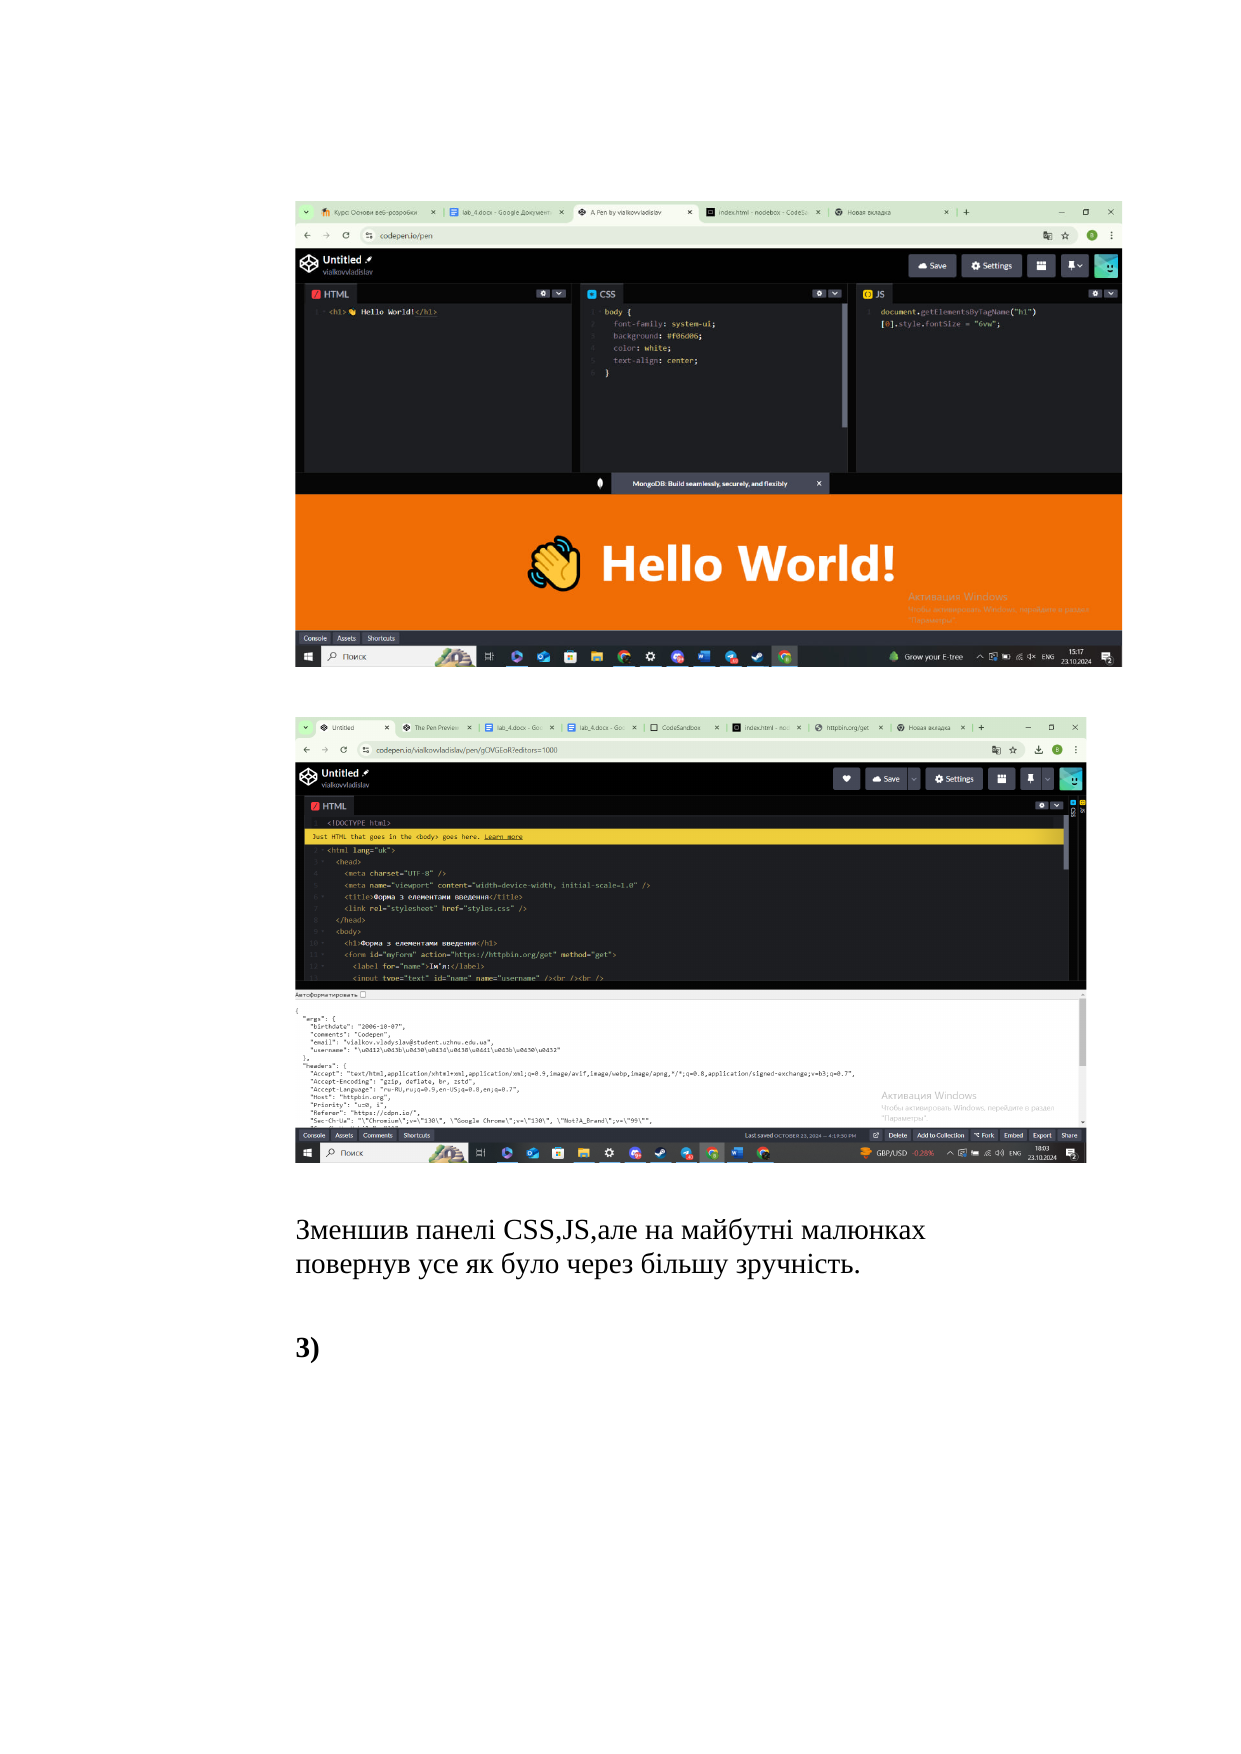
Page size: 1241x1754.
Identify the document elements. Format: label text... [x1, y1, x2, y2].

picture [295, 201, 1123, 667]
picture [295, 717, 1087, 1163]
text 3) [295, 1330, 1033, 1363]
text Зменшив панелі CSS,JS,але на майбутні малюнках повернув усе як було через більшу зручність. [295, 1212, 1033, 1279]
